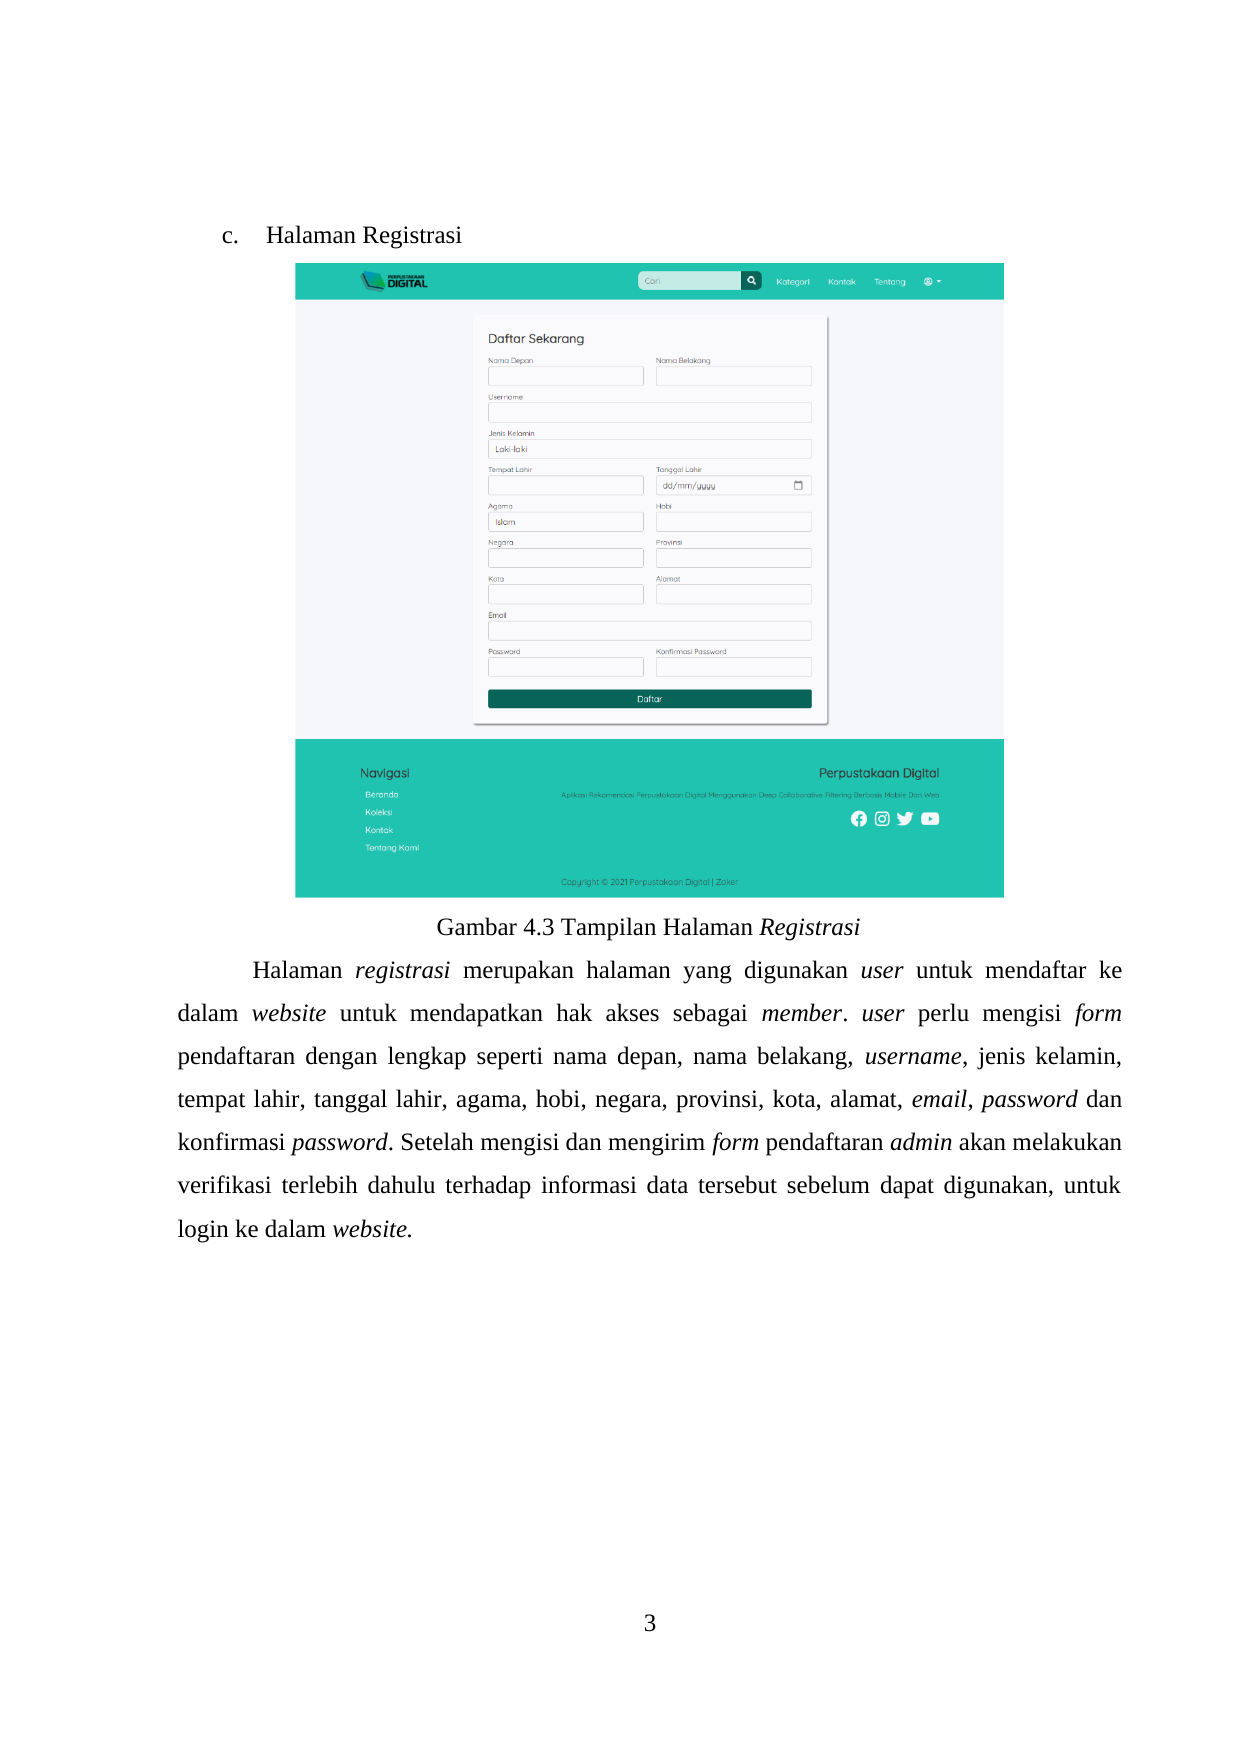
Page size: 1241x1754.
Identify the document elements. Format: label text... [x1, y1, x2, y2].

picture [295, 263, 1004, 898]
text Halaman registrasi merupakan halaman yang digunakan user untuk mendaftar ke dalam website untuk mendapatkan hak akses sebagai member. user perlu mengisi form pendaftaran dengan lengkap seperti nama depan, nama belakang, username, jenis kelamin, tempat lahir, tanggal lahir, agama, hobi, negara, provinsi, kota, alamat, email, password dan konfirmasi password. Setelah mengisi dan mengirim form pendaftaran admin akan melakukan verifikasi terlebih dahulu terhadap informasi data tersebut sebelum dapat digunakan, untuk login ke dalam website. [177, 955, 1122, 1242]
list Halaman Registrasi [222, 220, 1122, 249]
text Gambar 4.3 Tampilan Halaman Registrasi [177, 912, 1122, 941]
